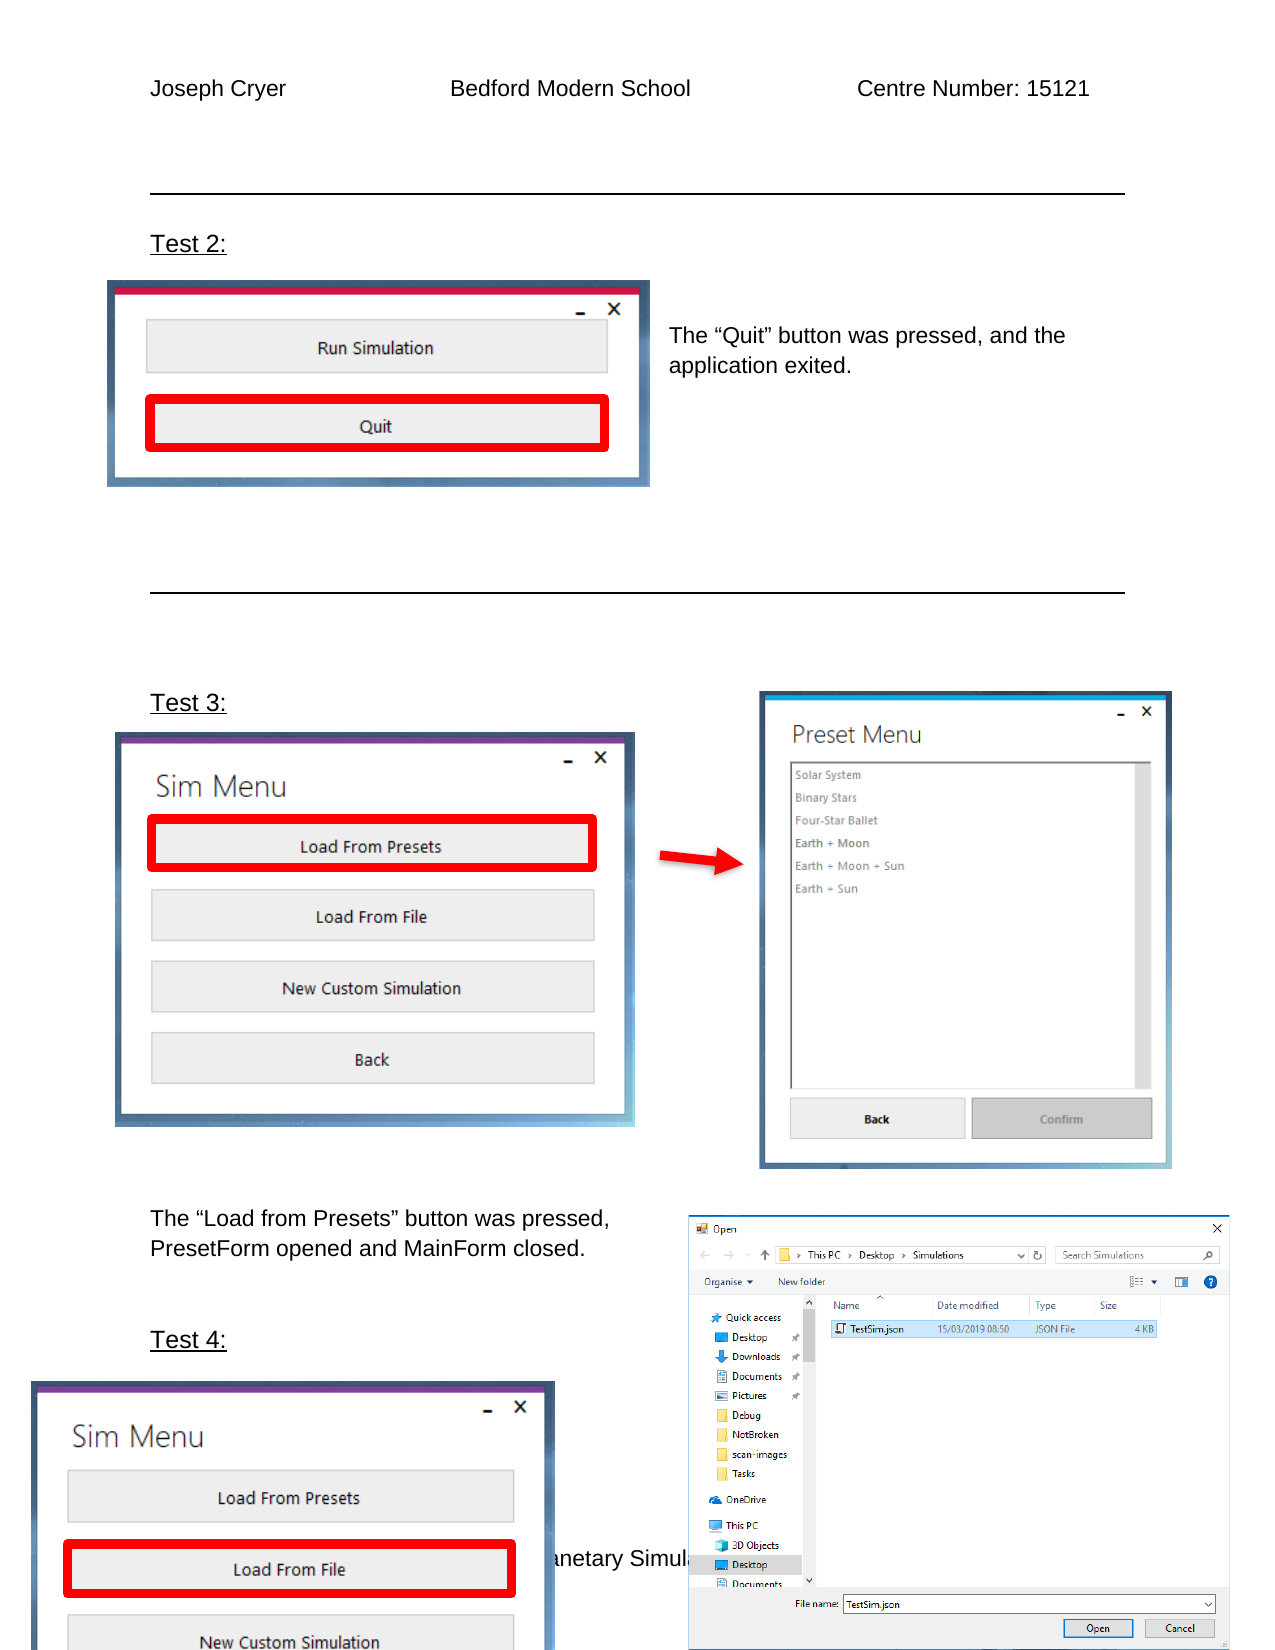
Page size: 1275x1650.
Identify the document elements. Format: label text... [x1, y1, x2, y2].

picture [759, 691, 1172, 1169]
picture [115, 732, 635, 1127]
text Test 3: [150, 688, 1125, 717]
picture [31, 1381, 555, 1650]
text Test 2: [150, 229, 1125, 257]
picture [688, 1215, 1230, 1650]
picture [107, 280, 650, 487]
text The “Load from Presets” button was pressed, PresetForm opened and MainForm closed. [150, 1204, 1125, 1261]
text Test 4: [150, 1325, 688, 1354]
text The “Quit” button was pressed, and the application exited. [650, 322, 1125, 379]
